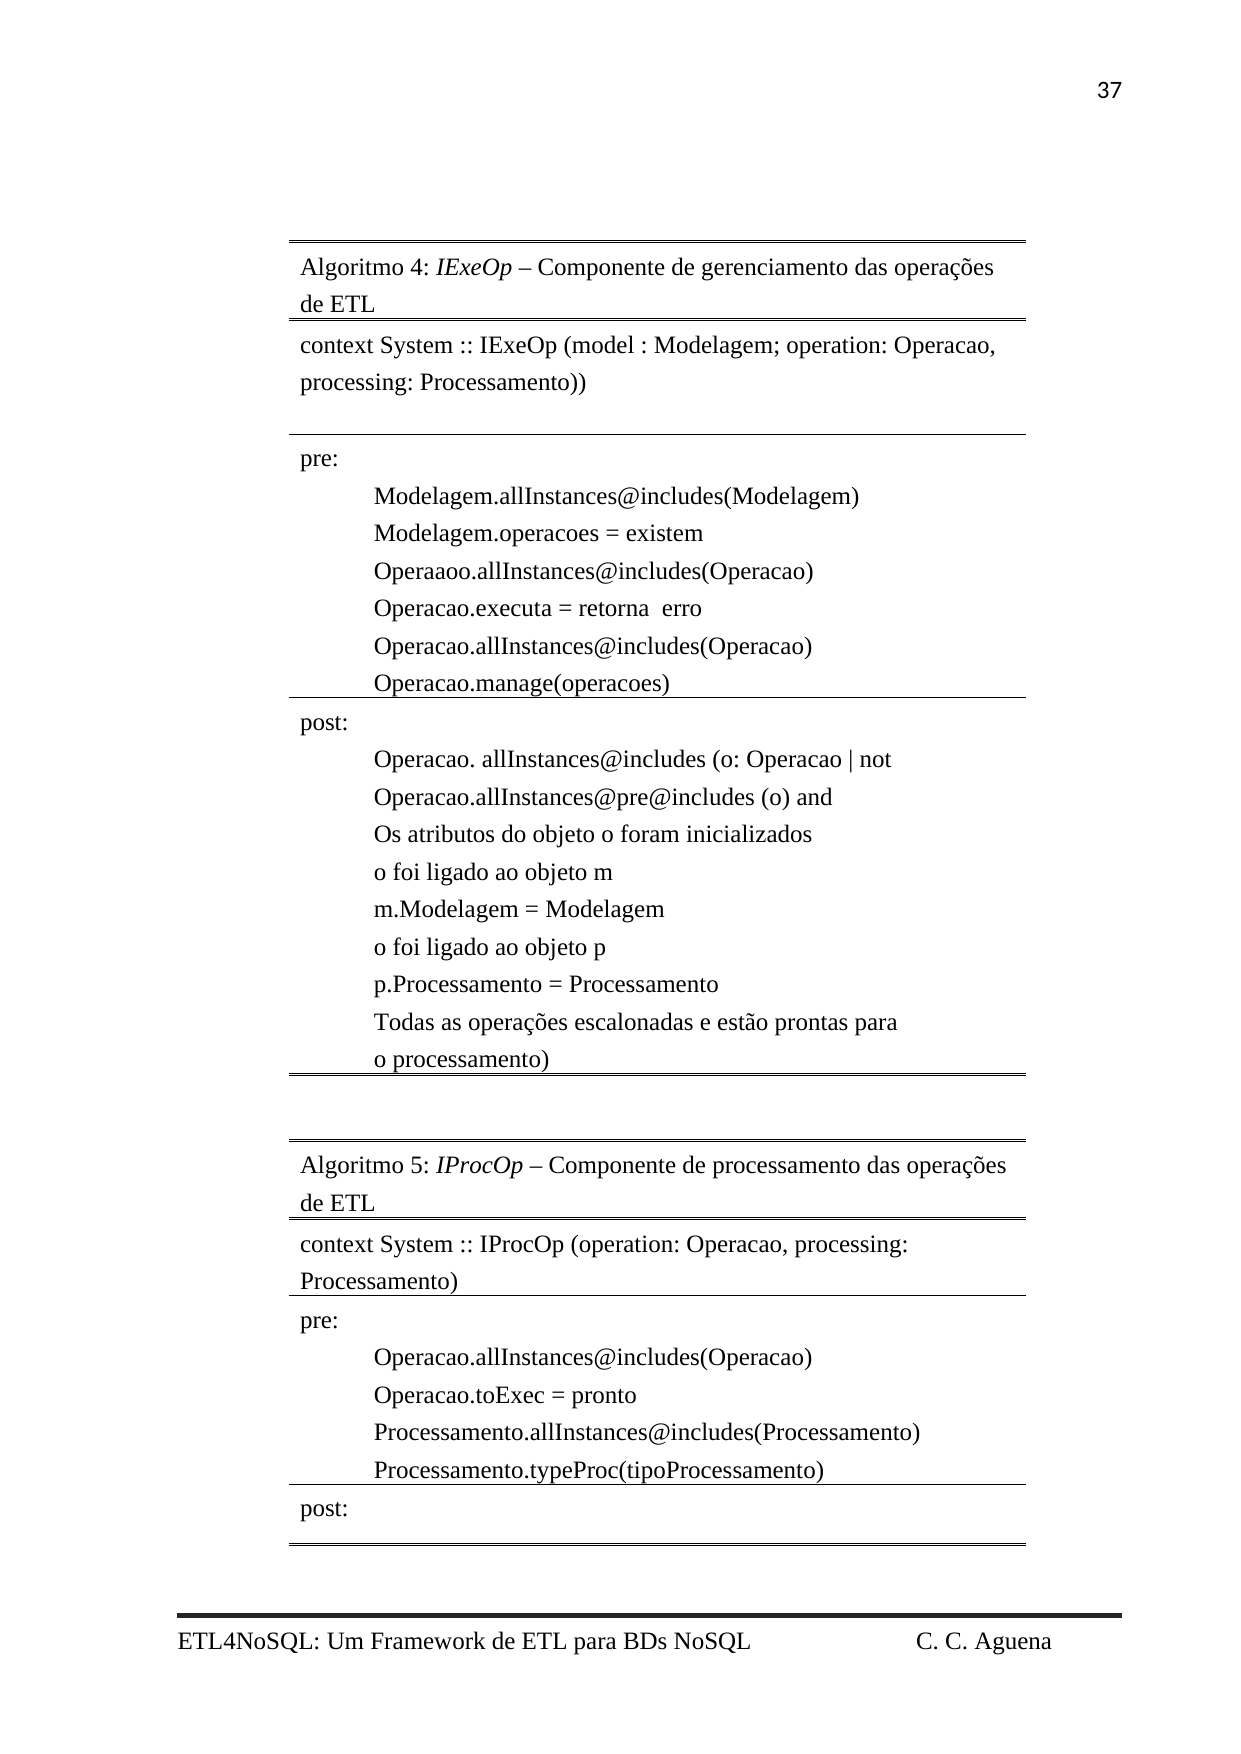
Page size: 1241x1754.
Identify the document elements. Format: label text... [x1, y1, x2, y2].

table_cell context System :: IProcOp (operation: Operacao, processing: Processamento) [289, 1220, 1026, 1295]
table_cell pre: Operacao.allInstances@includes(Operacao) Operacao.toExec = pronto Processamento.allInstances@includes(Processamento) Processamento.typeProc(tipoProcessamento) [289, 1296, 1026, 1483]
table_cell pre: Modelagem.allInstances@includes(Modelagem) Modelagem.operacoes = existem Operaaoo.allInstances@includes(Operacao) Operacao.executa = retorna erro Operacao.allInstances@includes(Operacao) Operacao.manage(operacoes) [289, 435, 1026, 697]
table_header Algoritmo 4: IExeOp – Componente de gerenciamento das operações de ETL [289, 243, 1026, 318]
table_header Algoritmo 5: IProcOp – Componente de processamento das operações de ETL [289, 1142, 1026, 1217]
table_cell context System :: IExeOp (model : Modelagem; operation: Operacao, processing: Processamento)) [289, 321, 1026, 433]
table_cell post: Operacao. allInstances@includes (o: Operacao | not Operacao.allInstances@pre@includes (o) and Os atributos do objeto o foram inicializados o foi ligado ao objeto m m.Modelagem = Modelagem o foi ligado ao objeto p p.Processamento = Processamento Todas as operações escalonadas e estão prontas para o processamento) [289, 698, 1026, 1073]
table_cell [289, 1485, 1026, 1543]
